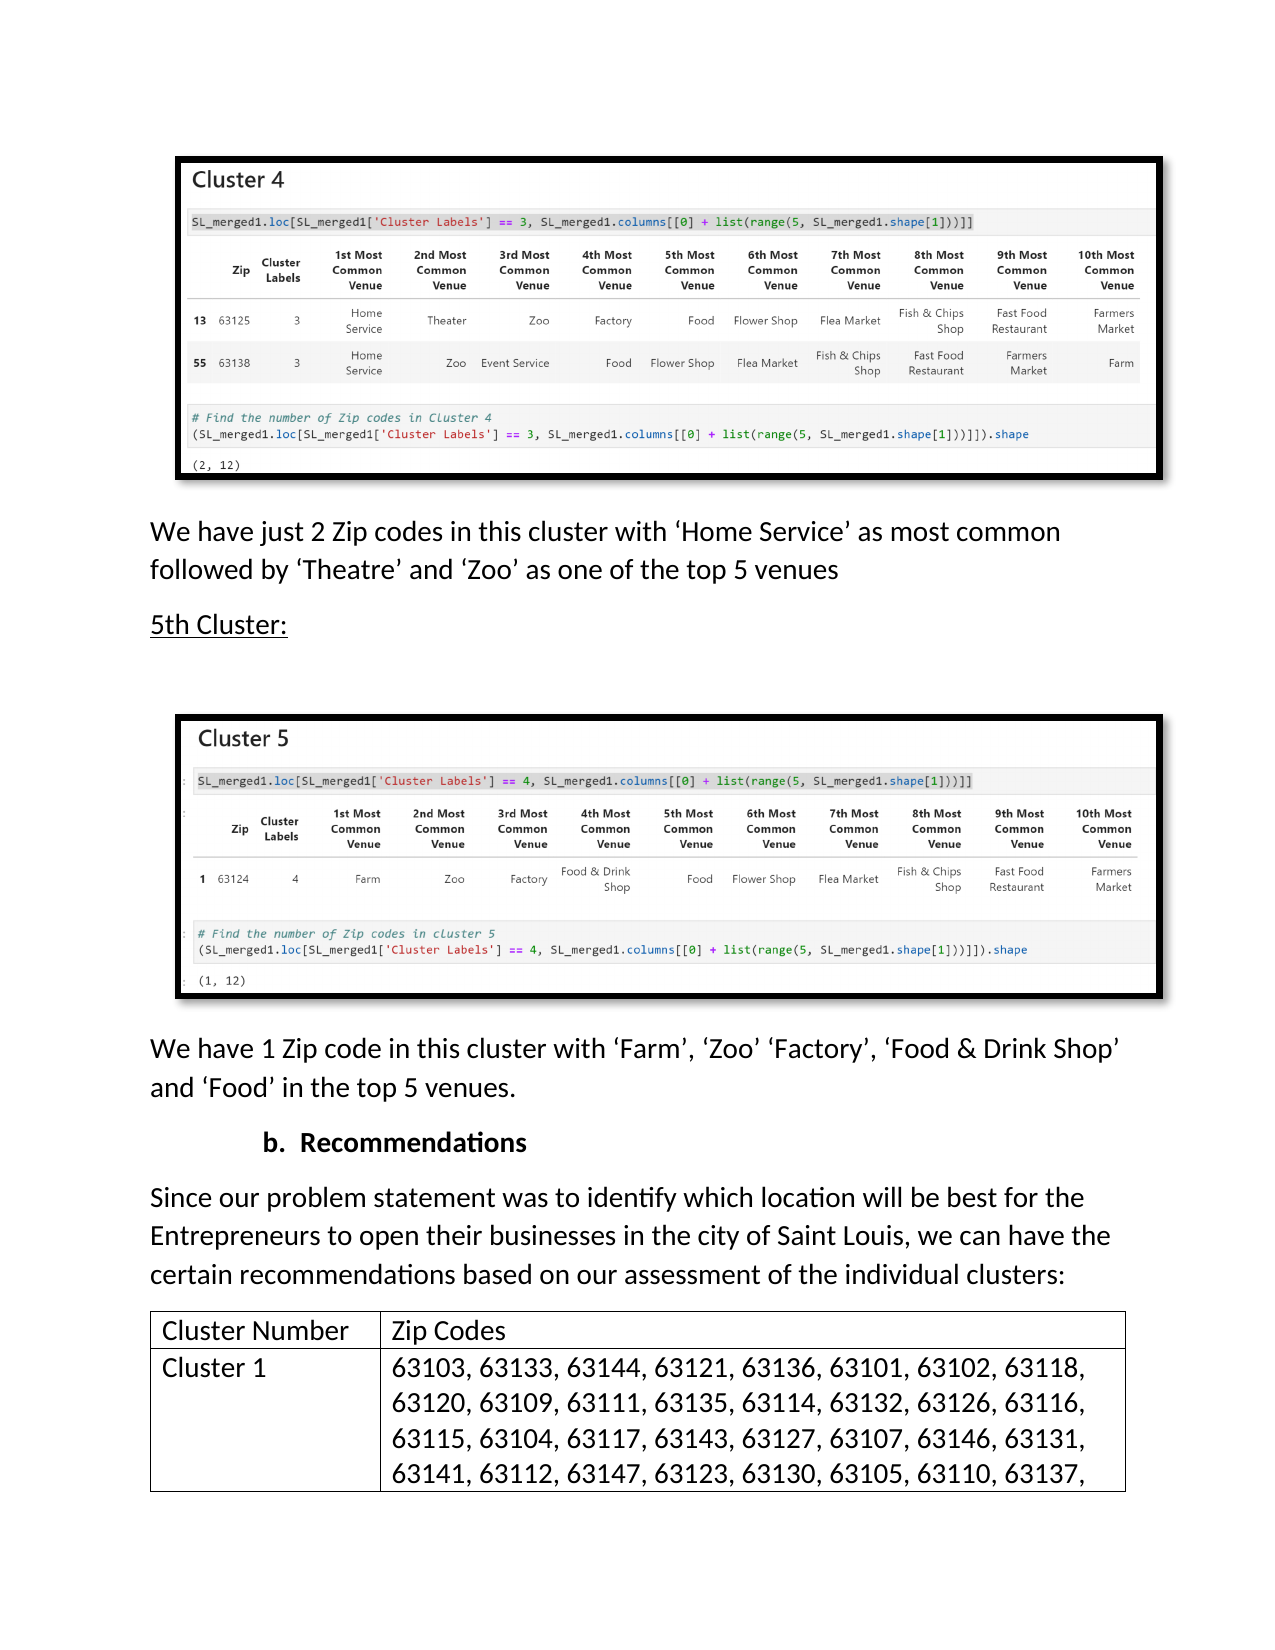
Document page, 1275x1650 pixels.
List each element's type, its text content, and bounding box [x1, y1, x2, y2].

text We have just 2 Zip codes in this cluster with ‘Home Service’ as most common followed by ‘Theatre’ and ‘Zoo’ as one of the top 5 venues [150, 513, 1125, 587]
table_header Cluster Number [151, 1312, 380, 1348]
table_header Zip Codes [381, 1312, 1125, 1348]
table_cell Cluster 1 [151, 1349, 380, 1491]
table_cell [381, 1349, 1125, 1491]
list Recommendations [262, 1124, 1125, 1159]
text Since our problem statement was to identify which location will be best for the Entrepreneurs to open their businesses in the city of Saint Louis, we can have the certain recommendations based on our assessment of the individual clusters: [150, 1179, 1125, 1291]
text We have 1 Zip code in this cluster with ‘Farm’, ‘Zoo’ ‘Factory’, ‘Food & Drink Shop’ and ‘Food’ in the top 5 venues. [150, 1030, 1125, 1104]
text 5th Cluster: [150, 606, 1125, 642]
